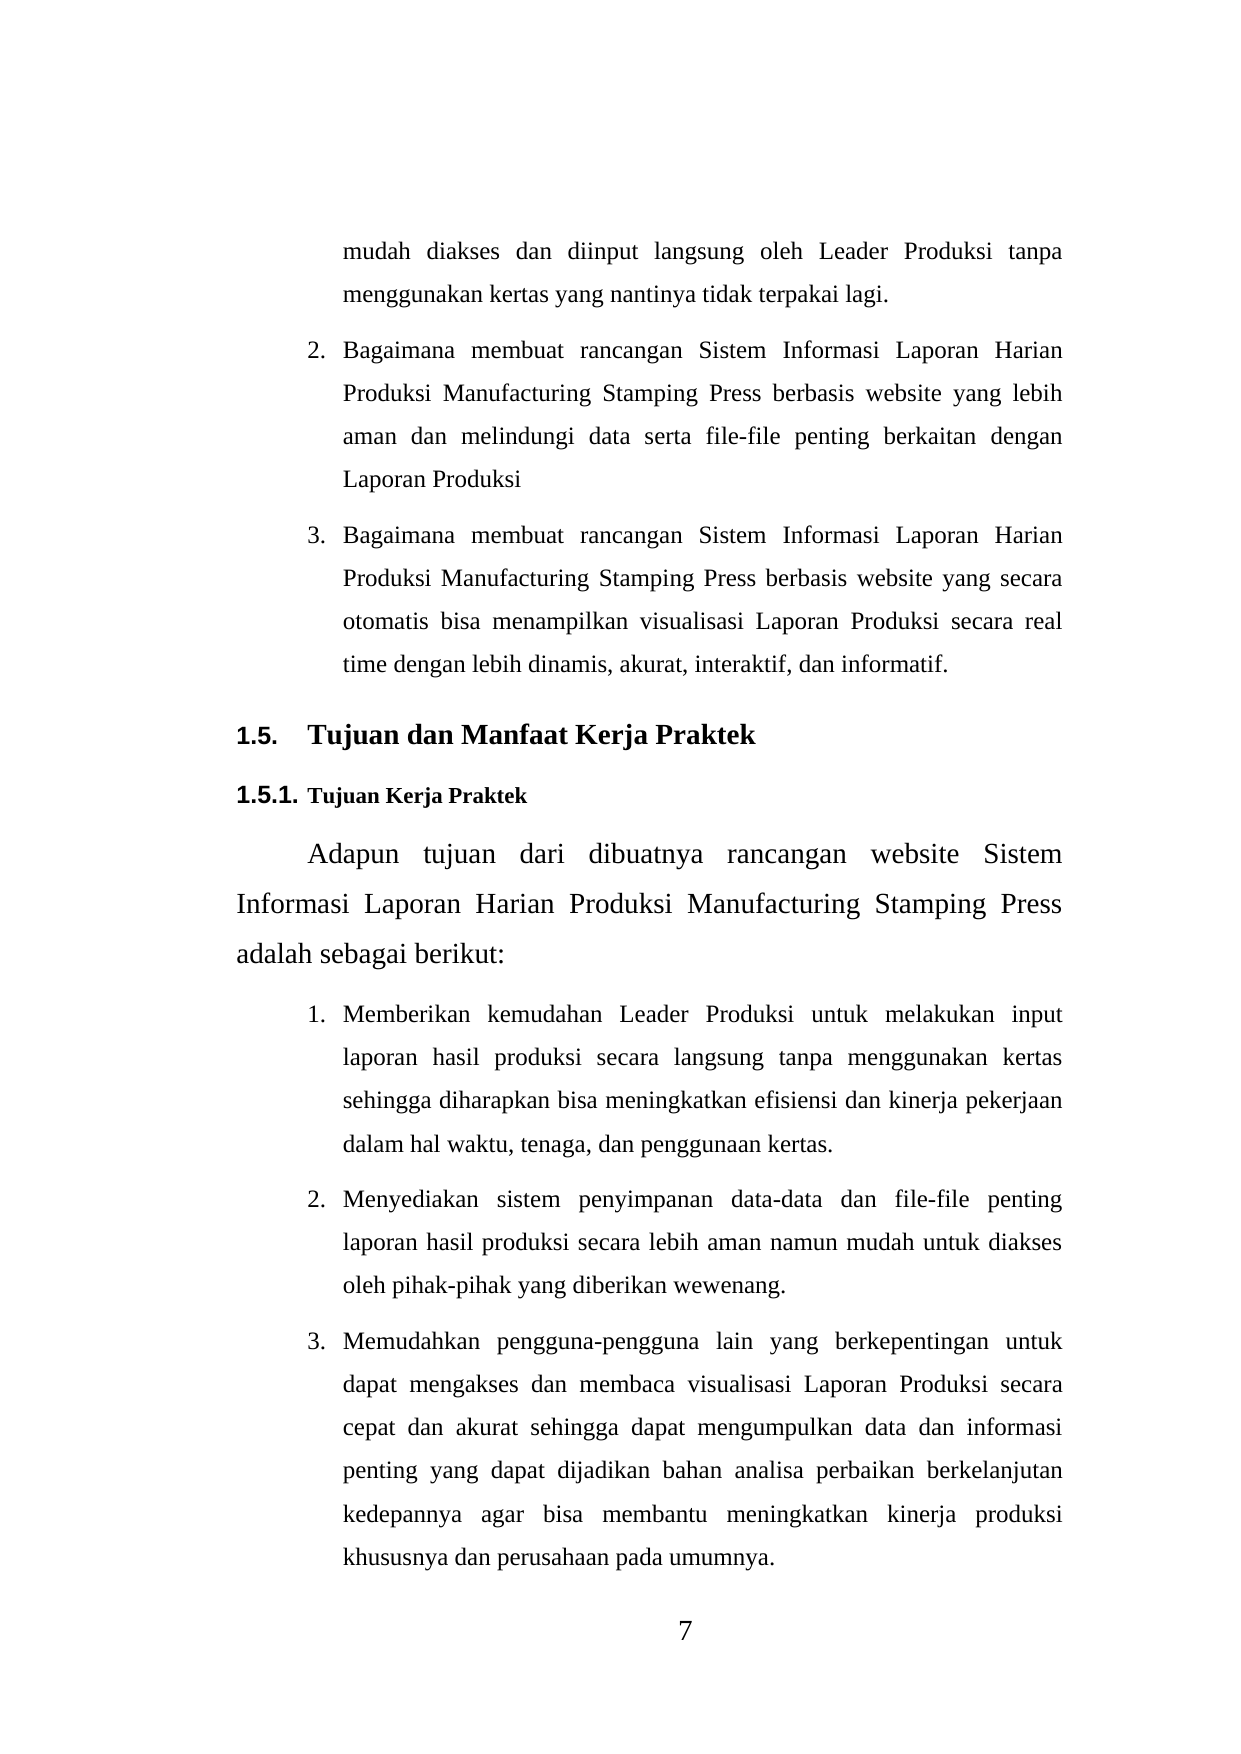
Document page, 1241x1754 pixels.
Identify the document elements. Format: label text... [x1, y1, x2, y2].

subtitle Memudahkan pengguna-pengguna lain yang berkepentingan untuk dapat mengakses dan membaca visualisasi Laporan Produksi secara cepat dan akurat sehingga dapat mengumpulkan data dan informasi penting yang dapat dijadikan bahan analisa perbaikan berkelanjutan kedepannya agar bisa membantu meningkatkan kinerja produksi khususnya dan perusahaan pada umumnya. [307, 1326, 1063, 1571]
subtitle Tujuan dan Manfaat Kerja Praktek [236, 717, 1063, 751]
subtitle Menyediakan sistem penyimpanan data-data dan file-file penting laporan hasil produksi secara lebih aman namun mudah untuk diakses oleh pihak-pihak yang diberikan wewenang. [307, 1184, 1063, 1299]
subtitle Memberikan kemudahan Leader Produksi untuk melakukan input laporan hasil produksi secara langsung tanpa menggunakan kertas sehingga diharapkan bisa meningkatkan efisiensi dan kinerja pekerjaan dalam hal waktu, tenaga, dan penggunaan kertas. [307, 999, 1063, 1157]
text Adapun tujuan dari dibuatnya rancangan website Sistem Informasi Laporan Harian Produksi Manufacturing Stamping Press adalah sebagai berikut: [236, 836, 1063, 970]
subtitle Bagaimana membuat rancangan Sistem Informasi Laporan Harian Produksi Manufacturing Stamping Press berbasis website yang secara otomatis bisa menampilkan visualisasi Laporan Produksi secara real time dengan lebih dinamis, akurat, interaktif, dan informatif. [307, 520, 1063, 678]
subtitle Bagaimana membuat rancangan Sistem Informasi Laporan Harian Produksi Manufacturing Stamping Press berbasis website yang lebih aman dan melindungi data serta file-file penting berkaitan dengan Laporan Produksi [307, 335, 1063, 493]
subtitle Tujuan Kerja Praktek [236, 780, 1063, 809]
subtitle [307, 236, 1063, 308]
